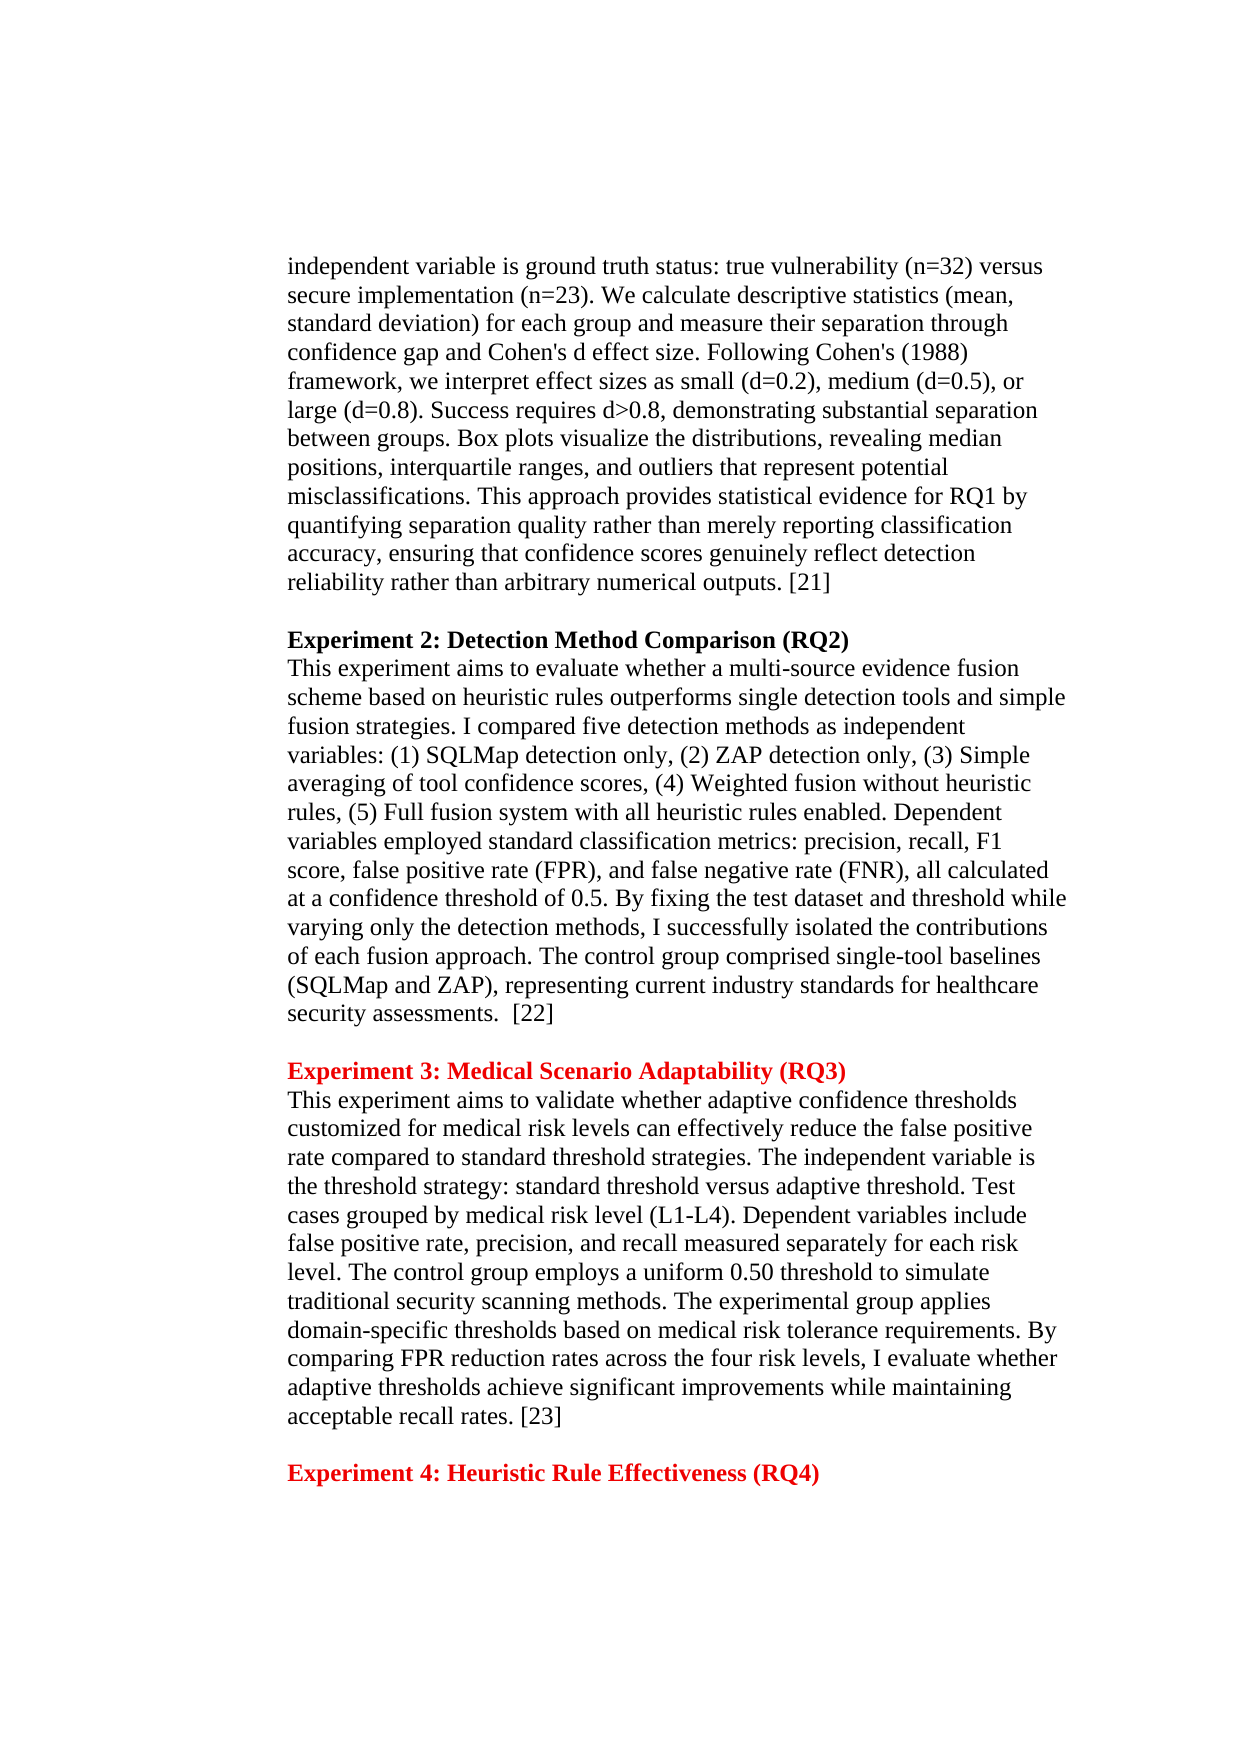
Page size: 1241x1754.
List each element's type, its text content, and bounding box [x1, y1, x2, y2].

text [287, 251, 1067, 596]
text This experiment aims to validate whether adaptive confidence thresholds customized for medical risk levels can effectively reduce the false positive rate compared to standard threshold strategies. The independent variable is the threshold strategy: standard threshold versus adaptive threshold. Test cases grouped by medical risk level (L1-L4). Dependent variables include false positive rate, precision, and recall measured separately for each risk level. The control group employs a uniform 0.50 threshold to simulate traditional security scanning methods. The experimental group applies domain-specific thresholds based on medical risk tolerance requirements. By comparing FPR reduction rates across the four risk levels, I evaluate whether adaptive thresholds achieve significant improvements while maintaining acceptable recall rates. [23] [287, 1085, 1067, 1430]
text Experiment 4: Heuristic Rule Effectiveness (RQ4) [287, 1458, 1067, 1487]
text This experiment aims to evaluate whether a multi-source evidence fusion scheme based on heuristic rules outperforms single detection tools and simple fusion strategies. I compared five detection methods as independent variables: (1) SQLMap detection only, (2) ZAP detection only, (3) Simple averaging of tool confidence scores, (4) Weighted fusion without heuristic rules, (5) Full fusion system with all heuristic rules enabled. Dependent variables employed standard classification metrics: precision, recall, F1 score, false positive rate (FPR), and false negative rate (FNR), all calculated at a confidence threshold of 0.5. By fixing the test dataset and threshold while varying only the detection methods, I successfully isolated the contributions of each fusion approach. The control group comprised single-tool baselines (SQLMap and ZAP), representing current industry standards for healthcare security assessments. [22] [287, 653, 1067, 1027]
text Experiment 3: Medical Scenario Adaptability (RQ3) [287, 1056, 1067, 1085]
text Experiment 2: Detection Method Comparison (RQ2) [287, 625, 1067, 653]
